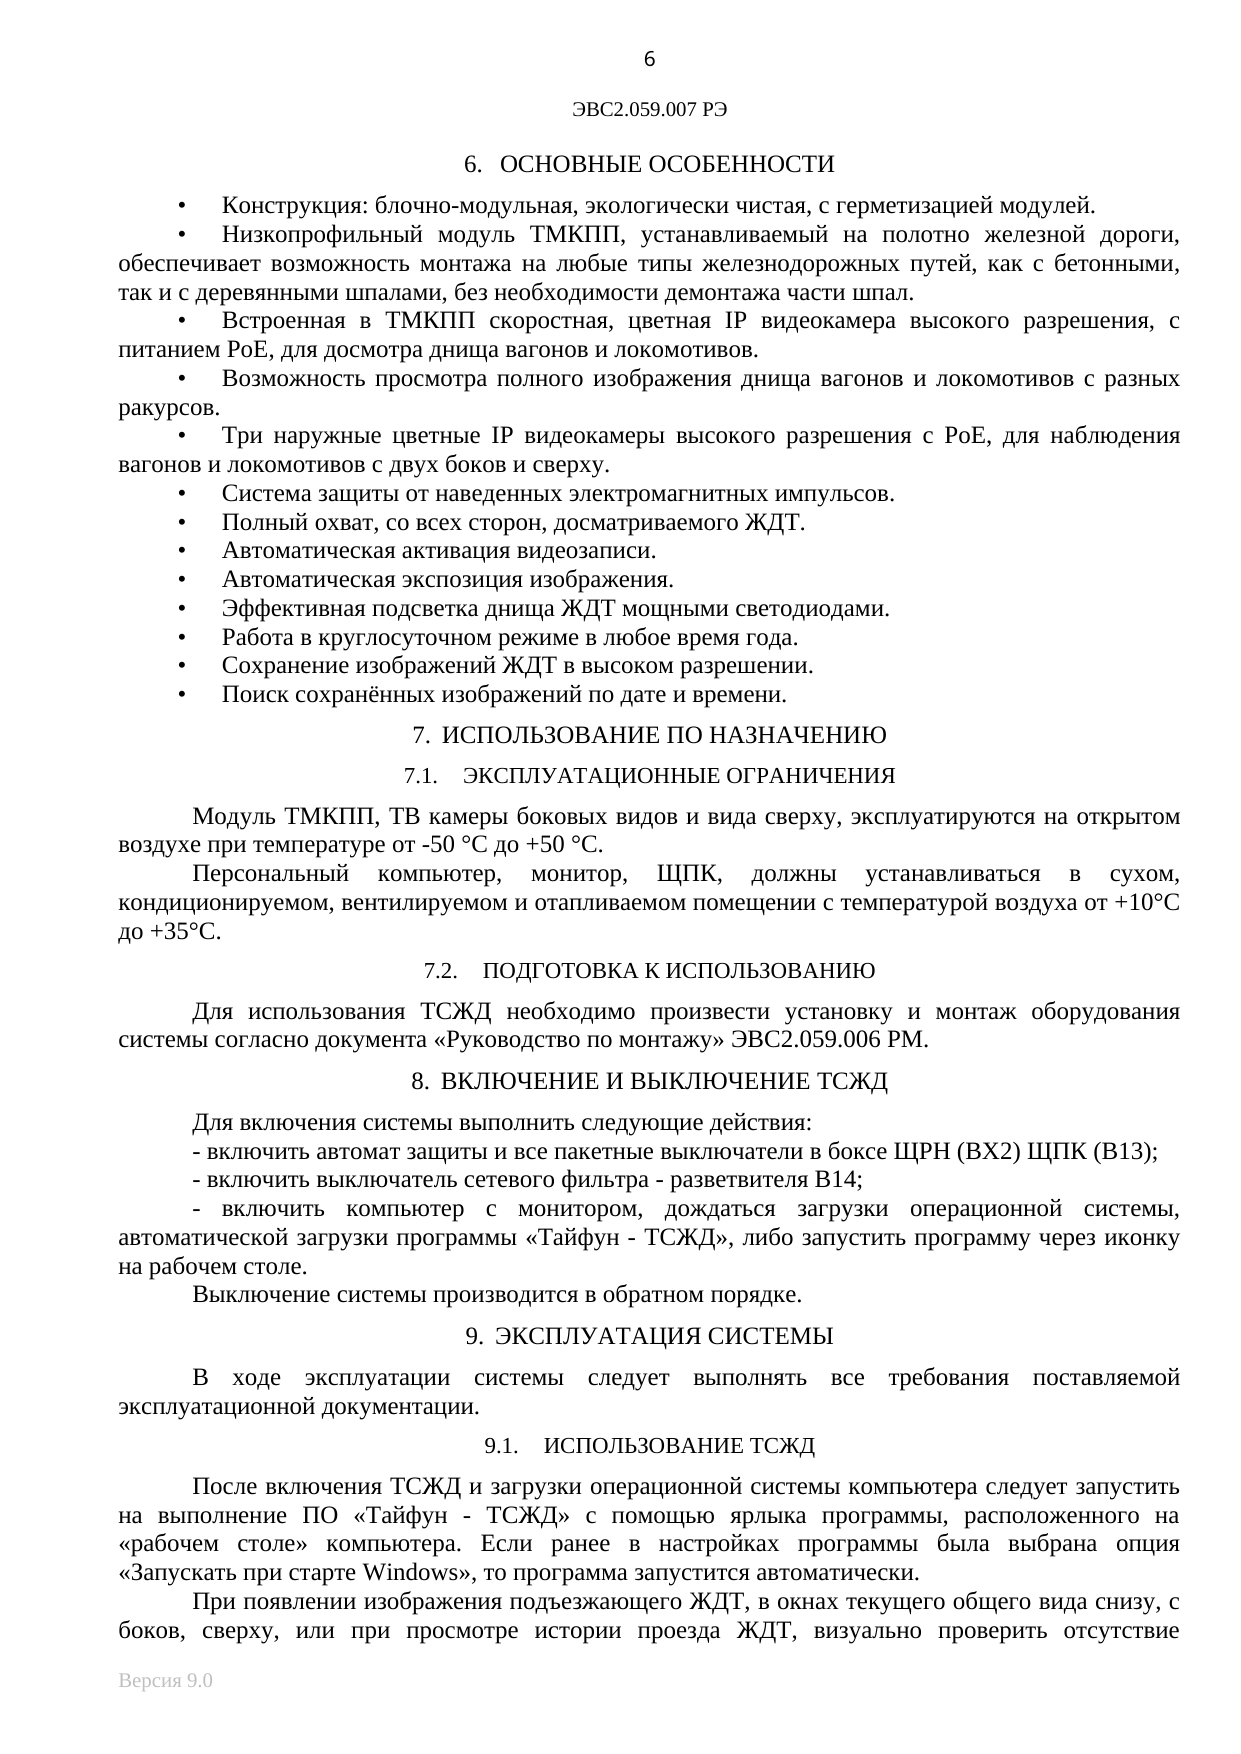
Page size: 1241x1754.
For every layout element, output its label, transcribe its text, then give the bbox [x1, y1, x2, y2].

text • Конструкция: блочно-модульная, экологически чистая, с герметизацией модулей. [118, 191, 1181, 219]
text • Система защиты от наведенных электромагнитных импульсов. [118, 478, 1181, 507]
text - включить автомат защиты и все пакетные выключатели в боксе ЩРН (BX2) ЩПК (B13); [118, 1136, 1181, 1164]
text Персональный компьютер, монитор, ЩПК, должны устанавливаться в сухом, кондиционируемом, вентилируемом и отапливаемом помещении с температурой воздуха от +10°С до +35°С. [118, 858, 1181, 944]
text - включить компьютер с монитором, дождаться загрузки операционной системы, автоматической загрузки программы «Тайфун - ТСЖД», либо запустить программу через иконку на рабочем столе. [118, 1193, 1181, 1279]
text ИСПОЛЬЗОВАНИЕ ПО НАЗНАЧЕНИЮ [118, 721, 1181, 749]
text Для включения системы выполнить следующие действия: [118, 1107, 1181, 1136]
text • Возможность просмотра полного изображения днища вагонов и локомотивов с разных ракурсов. [118, 363, 1181, 421]
text Основные особенности [118, 149, 1181, 178]
text • Низкопрофильный модуль ТМКПП, устанавливаемый на полотно железной дороги, обеспечивает возможность монтажа на любые типы железнодорожных путей, как c бетонными, так и с деревянными шпалами, без необходимости демонтажа части шпал. [118, 219, 1181, 306]
text Включение и выключение ТСЖД [118, 1066, 1181, 1094]
text • Сохранение изображений ЖДТ в высоком разрешении. [118, 651, 1181, 679]
text Для использования ТСЖД необходимо произвести установку и монтаж оборудования системы согласно документа «Руководство по монтажу» ЭВС2.059.006 РМ. [118, 996, 1181, 1053]
text В ходе эксплуатации системы следует выполнять все требования поставляемой эксплуатационной документации. [118, 1362, 1181, 1419]
text • Поиск сохранённых изображений по дате и времени. [118, 679, 1181, 708]
text Эксплуатация системы [118, 1321, 1181, 1349]
text - включить выключатель сетевого фильтра - разветвителя B14; [118, 1164, 1181, 1193]
text • Эффективная подсветка днища ЖДТ мощными светодиодами. [118, 593, 1181, 622]
text • Полный охват, со всех сторон, досматриваемого ЖДТ. [118, 507, 1181, 536]
text • Встроенная в ТМКПП скоростная, цветная IP видеокамера высокого разрешения, с питанием PoE, для досмотра днища вагонов и локомотивов. [118, 306, 1181, 363]
text • Три наружные цветные IP видеокамеры высокого разрешения с PoE, для наблюдения вагонов и локомотивов с двух боков и сверху. [118, 421, 1181, 478]
text Модуль ТМКПП, ТВ камеры боковых видов и вида сверху, эксплуатируются на открытом воздухе при температуре от -50 °С до +50 °С. [118, 801, 1181, 858]
text • Работа в круглосуточном режиме в любое время года. [118, 622, 1181, 651]
text ЭКСПЛУАТАЦИОННЫЕ ОГРАНИЧЕНИЯ [118, 762, 1181, 788]
text Выключение системы производится в обратном порядке. [118, 1279, 1181, 1308]
text ПОДГОТОВКА К ИСПОЛЬЗОВАНИЮ [118, 957, 1181, 983]
text • Автоматическая экспозиция изображения. [118, 564, 1181, 593]
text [118, 1586, 1181, 1643]
text • Автоматическая активация видеозаписи. [118, 536, 1181, 564]
text ИСПОЛЬЗОВАНИЕ ТСЖД [118, 1432, 1181, 1458]
text После включения ТСЖД и загрузки операционной системы компьютера следует запустить на выполнение ПО «Тайфун - ТСЖД» с помощью ярлыка программы, расположенного на «рабочем столе» компьютера. Если ранее в настройках программы была выбрана опция «Запускать при старте Windows», то программа запустится автоматически. [118, 1471, 1181, 1586]
